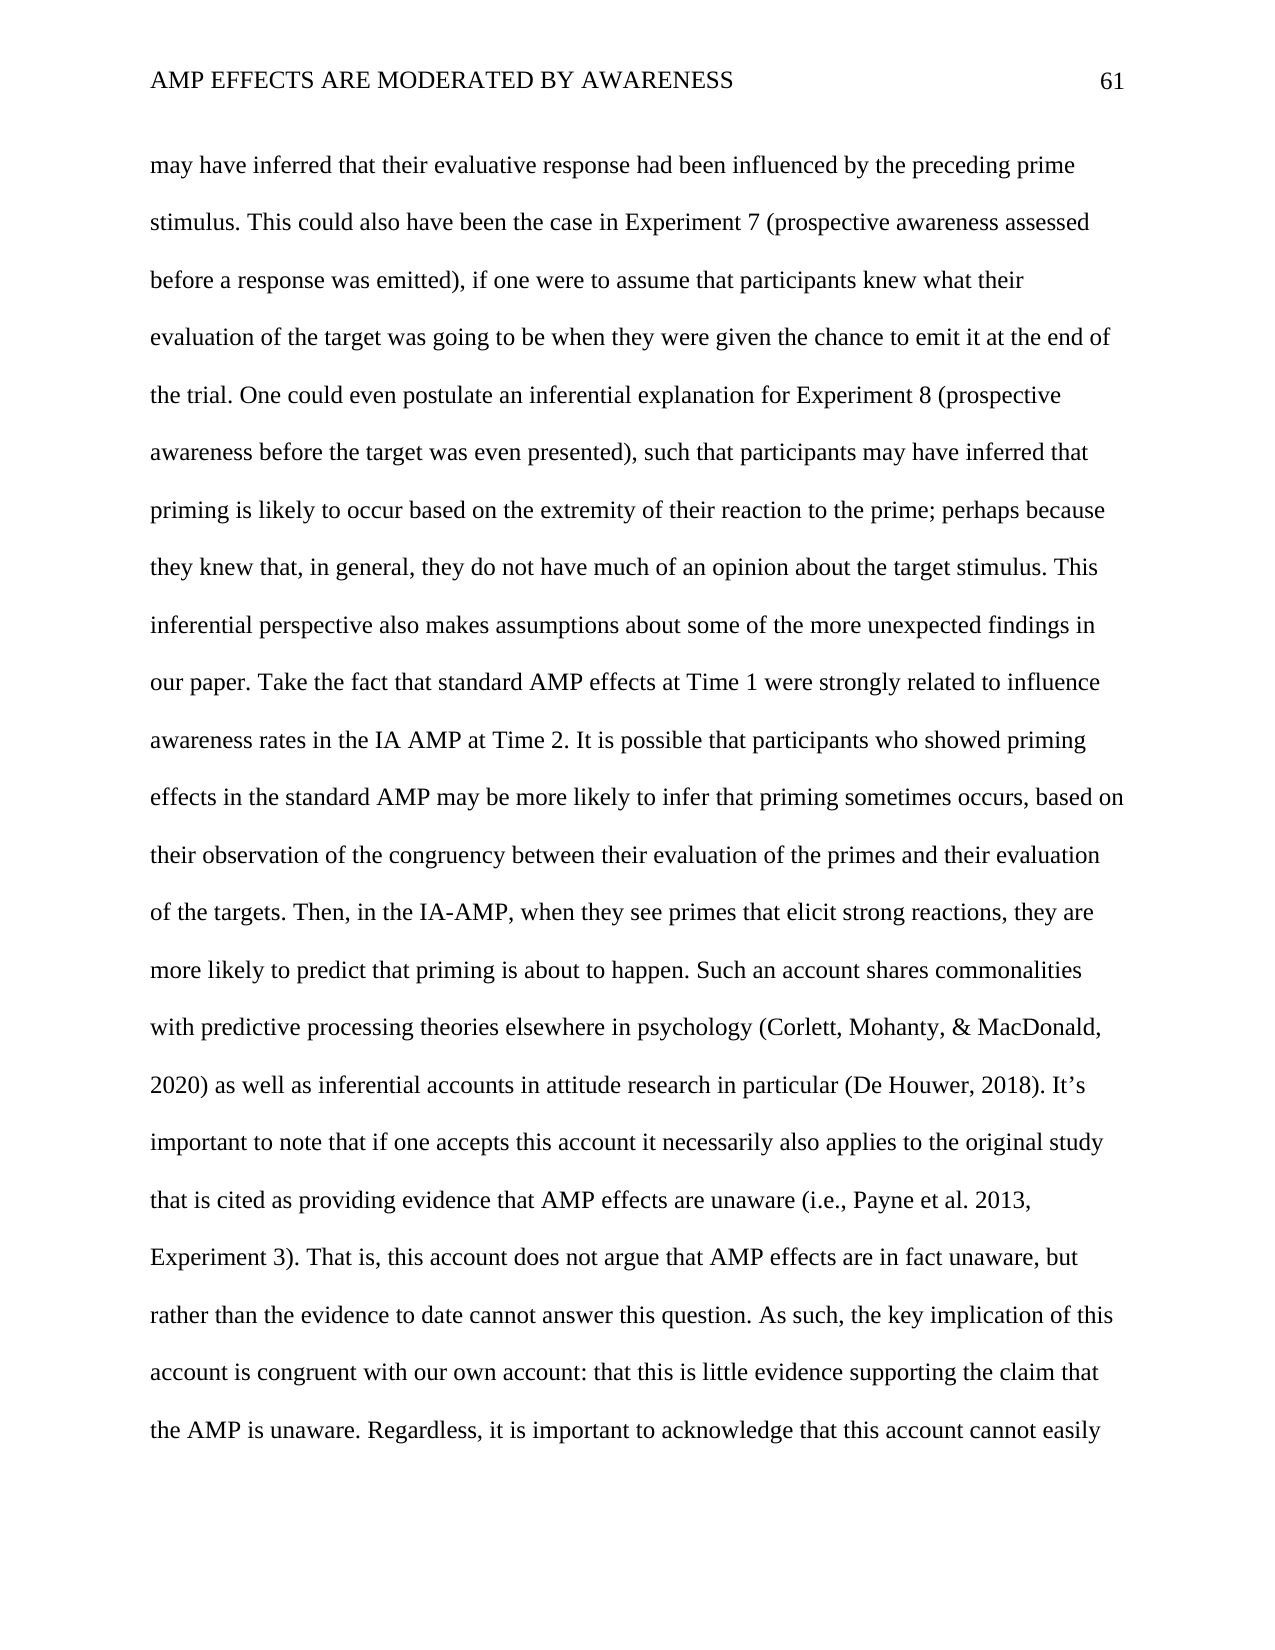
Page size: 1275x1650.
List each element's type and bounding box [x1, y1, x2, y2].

text [150, 150, 1125, 1444]
